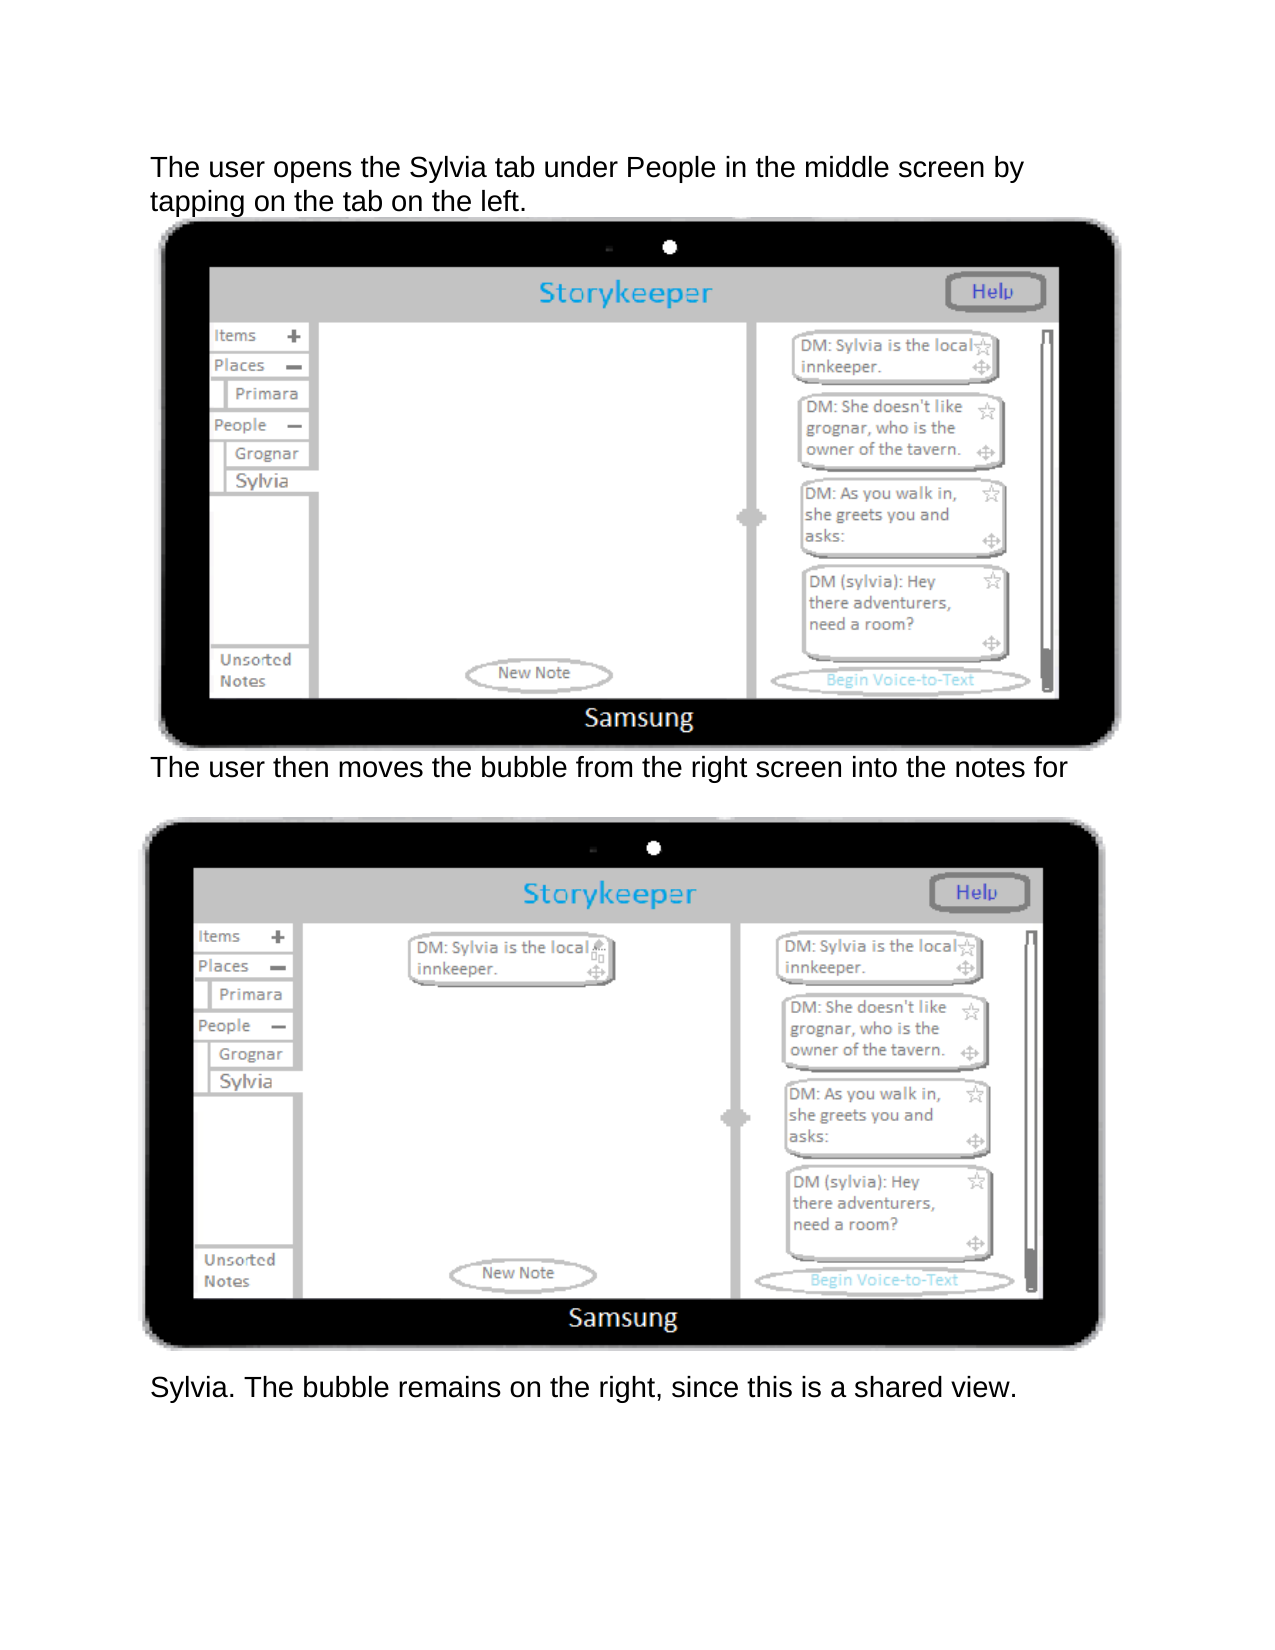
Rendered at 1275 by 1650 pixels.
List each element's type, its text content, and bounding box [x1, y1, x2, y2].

picture [134, 817, 1110, 1351]
text The user opens the Sylvia tab under People in the middle screen by tapping on the tab on the left. [150, 150, 1125, 217]
picture [150, 217, 1125, 751]
